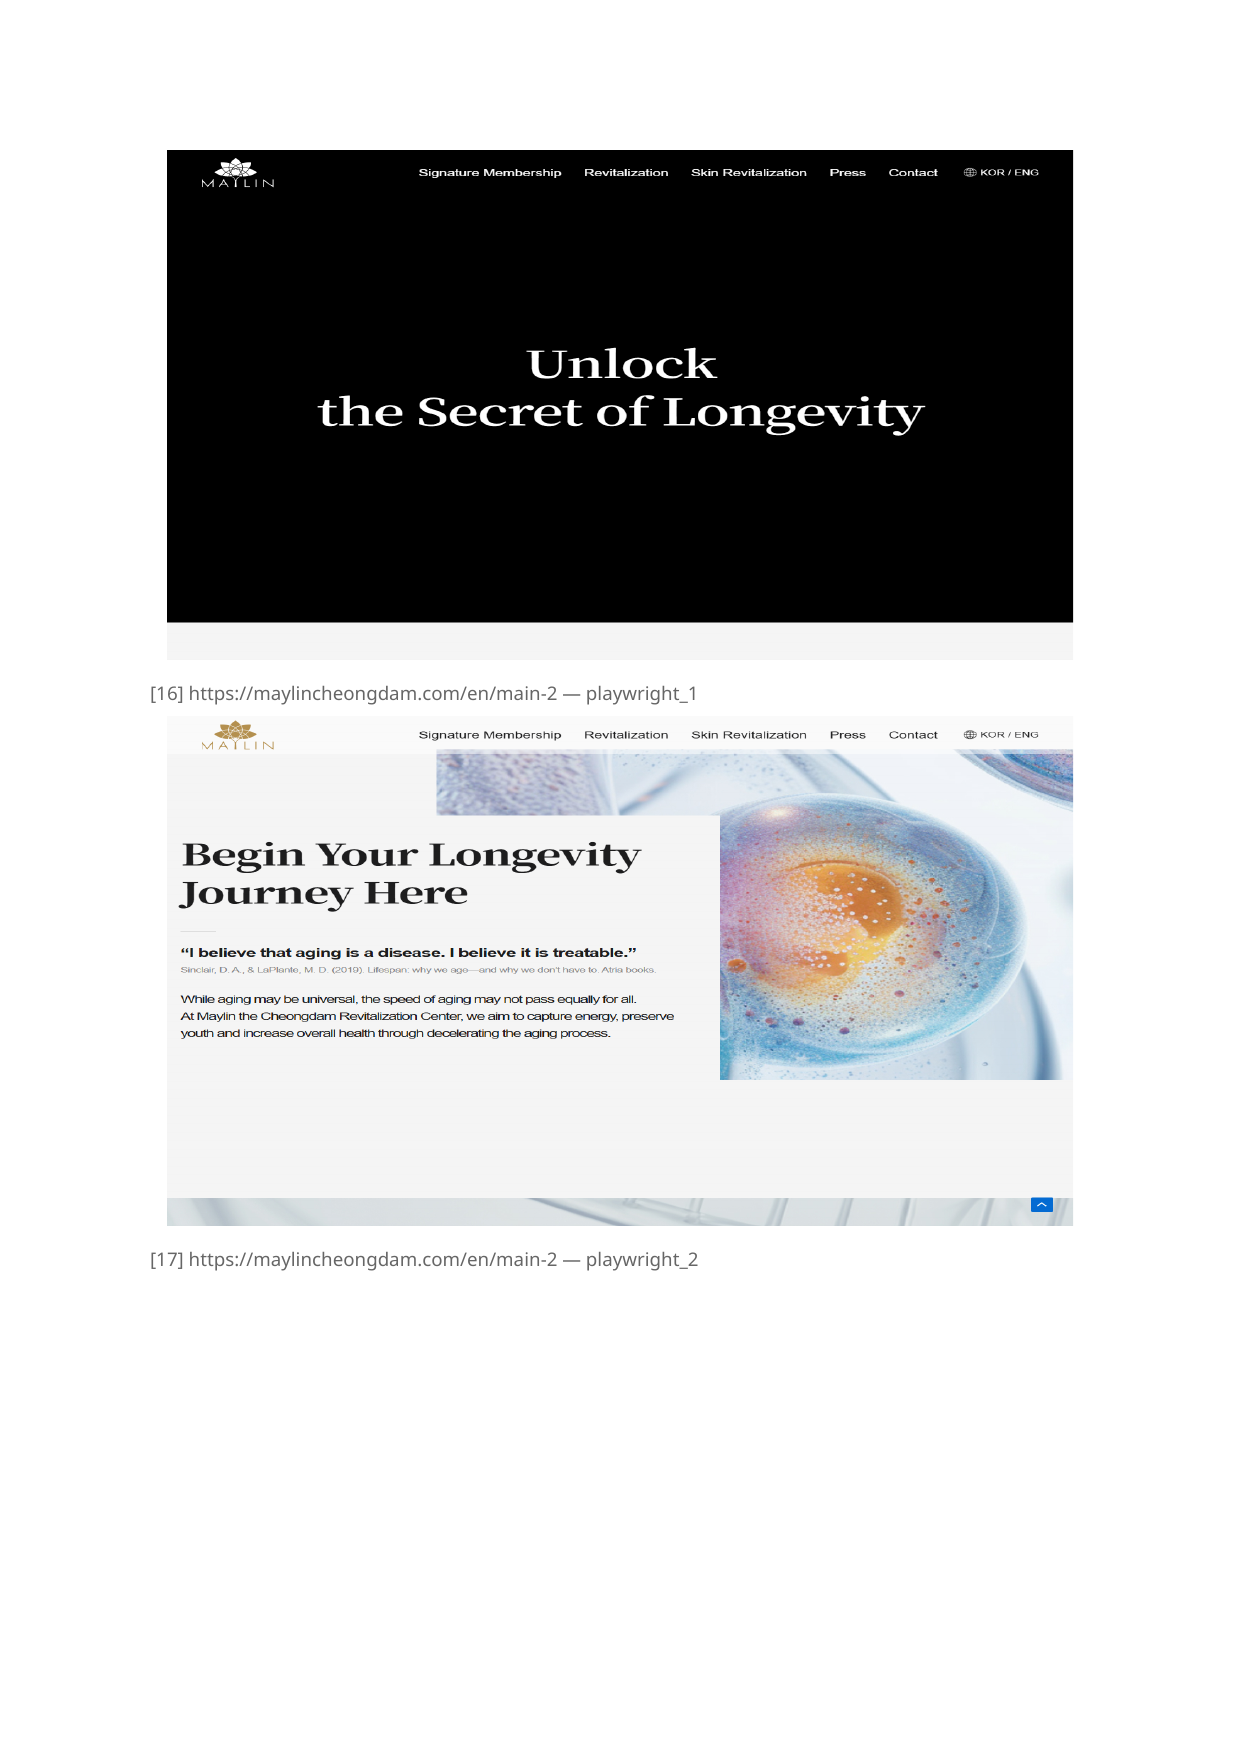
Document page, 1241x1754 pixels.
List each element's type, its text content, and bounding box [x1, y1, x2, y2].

picture [167, 716, 1074, 1226]
text [16] https://maylincheongdam.com/en/main-2 — playwright_1 [150, 680, 1090, 706]
text [17] https://maylincheongdam.com/en/main-2 — playwright_2 [150, 1246, 1090, 1272]
picture [167, 150, 1074, 660]
